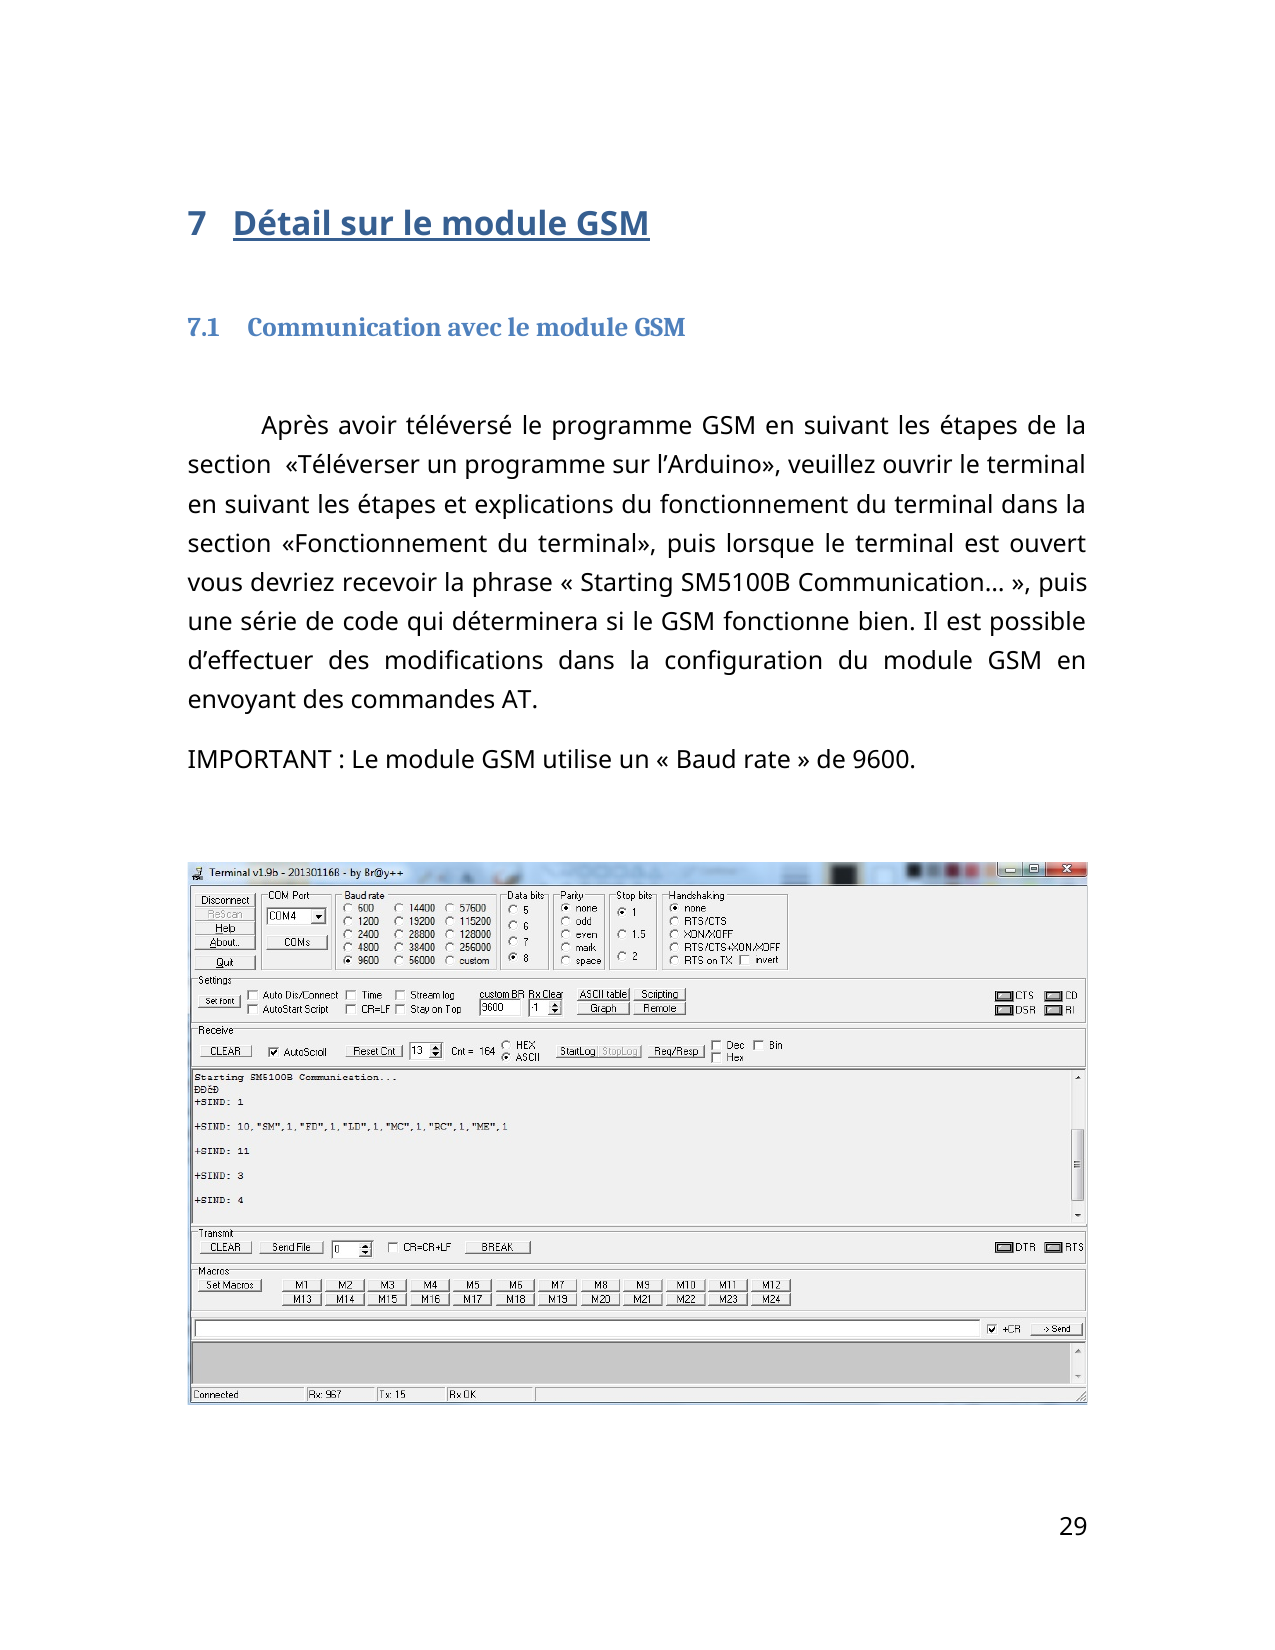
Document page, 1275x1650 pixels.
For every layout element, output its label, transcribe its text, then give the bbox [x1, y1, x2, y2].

subtitle Communication avec le module GSM [187, 312, 1087, 343]
text IMPORTANT : Le module GSM utilise un « Baud rate » de 9600. [187, 742, 1087, 776]
text Après avoir téléversé le programme GSM en suivant les étapes de la section «Téléverser un programme sur l’Arduino», veuillez ouvrir le terminal en suivant les étapes et explications du fonctionnement du terminal dans la section «Fonctionnement du terminal», puis lorsque le terminal est ouvert vous devriez recevoir la phrase « Starting SM5100B Communication… », puis une série de code qui déterminera si le GSM fonctionne bien. Il est possible d’effectuer des modifications dans la configuration du module GSM en envoyant des commandes AT. [187, 408, 1087, 716]
subtitle Détail sur le module GSM [187, 200, 1087, 245]
picture [187, 862, 1088, 1405]
